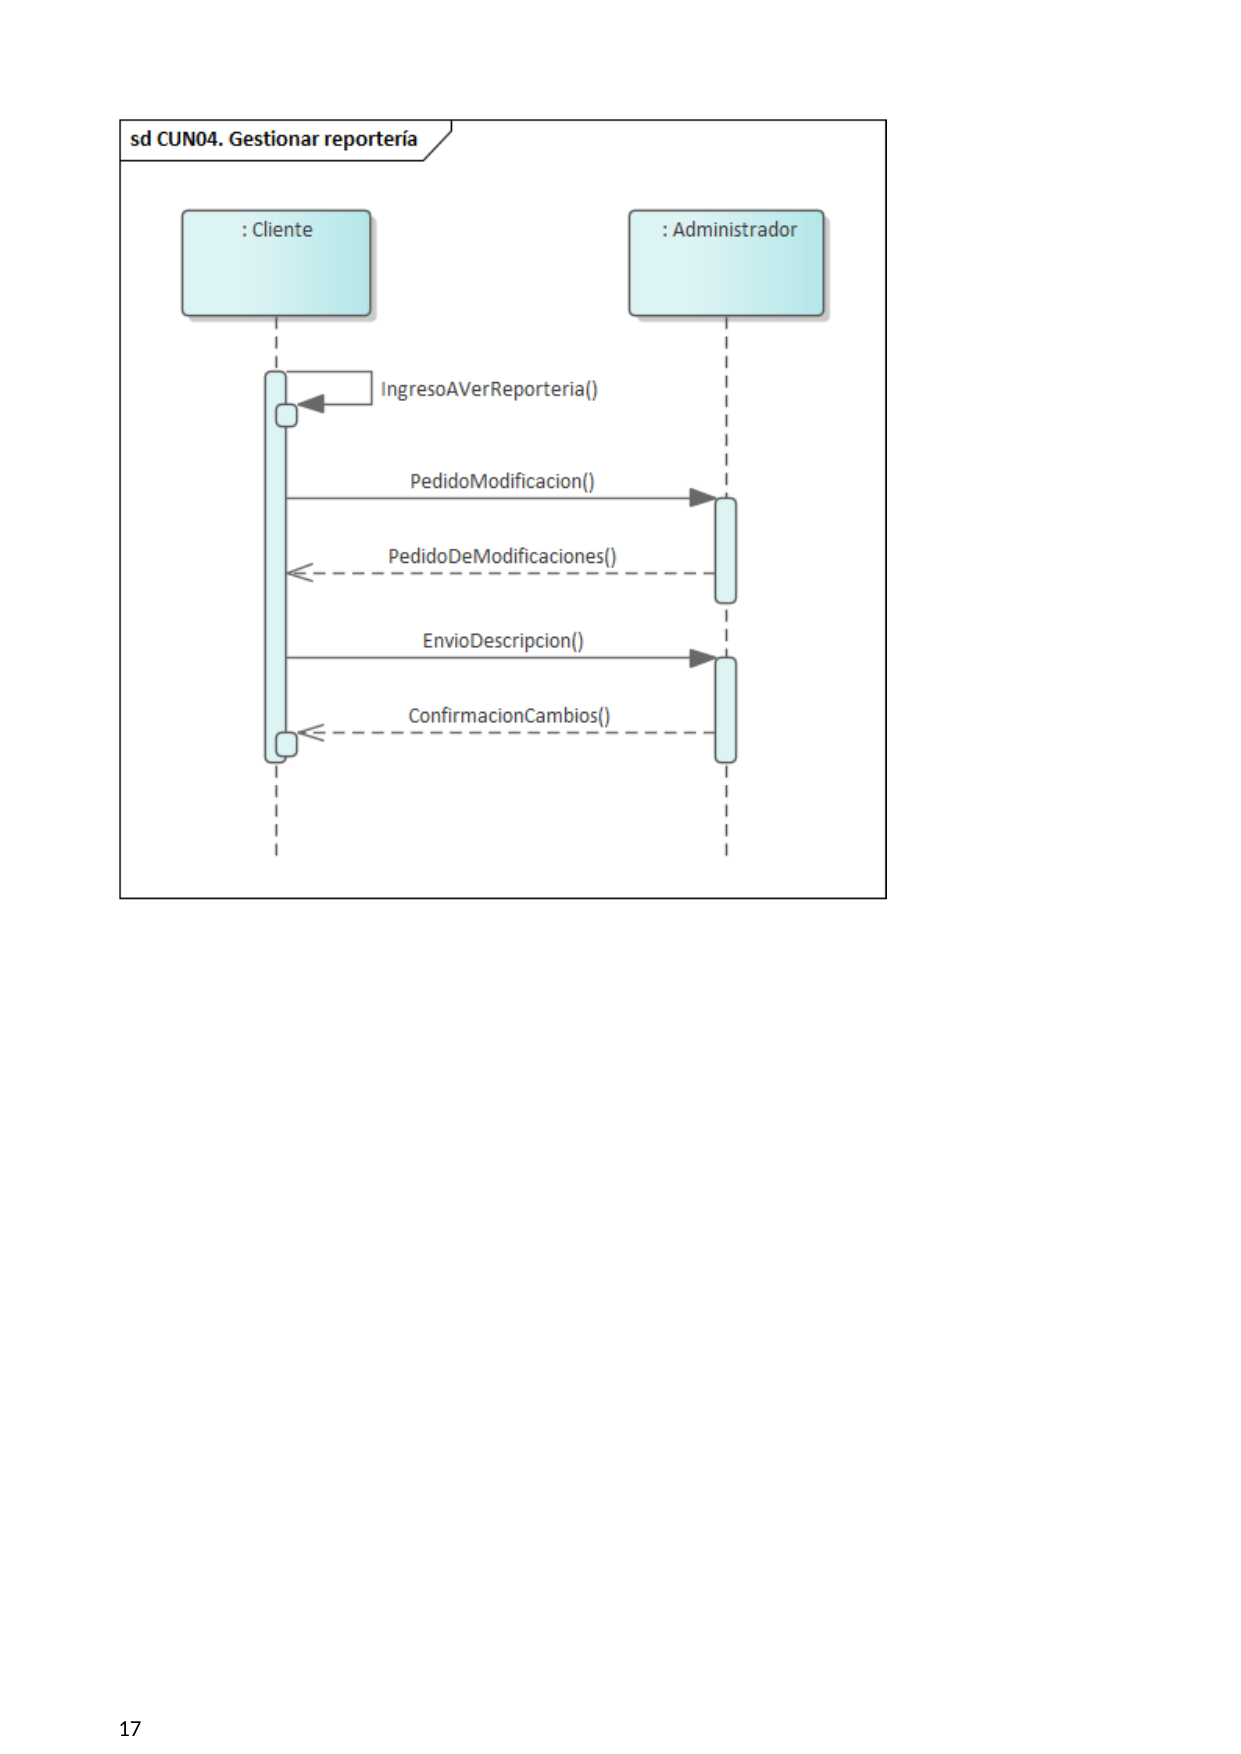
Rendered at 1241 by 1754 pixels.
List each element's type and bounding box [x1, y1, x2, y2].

picture [118, 118, 887, 901]
